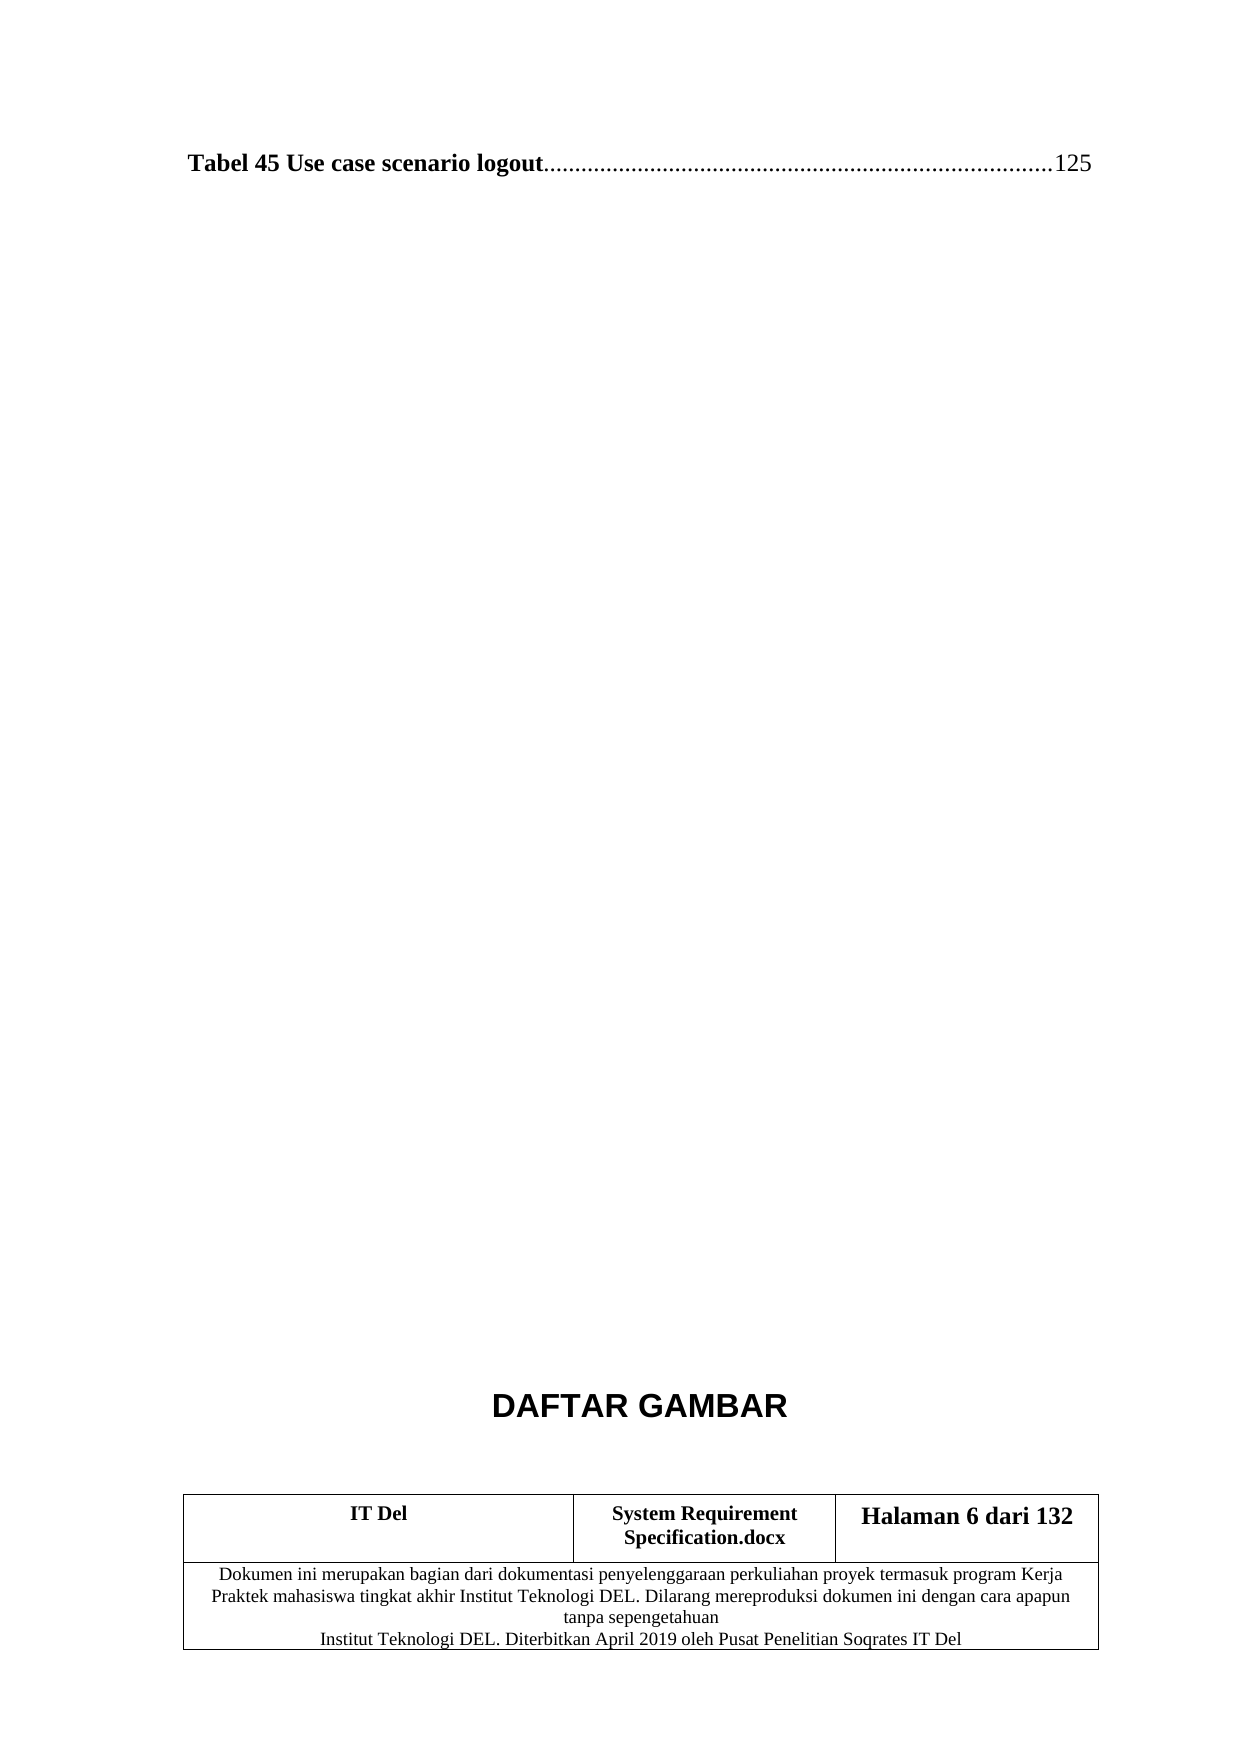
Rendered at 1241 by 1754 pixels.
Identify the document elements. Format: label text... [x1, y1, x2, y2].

text DAFTAR GAMBAR [187, 1386, 1092, 1424]
text Tabel 45 Use case scenario logout 125 [187, 148, 1092, 176]
